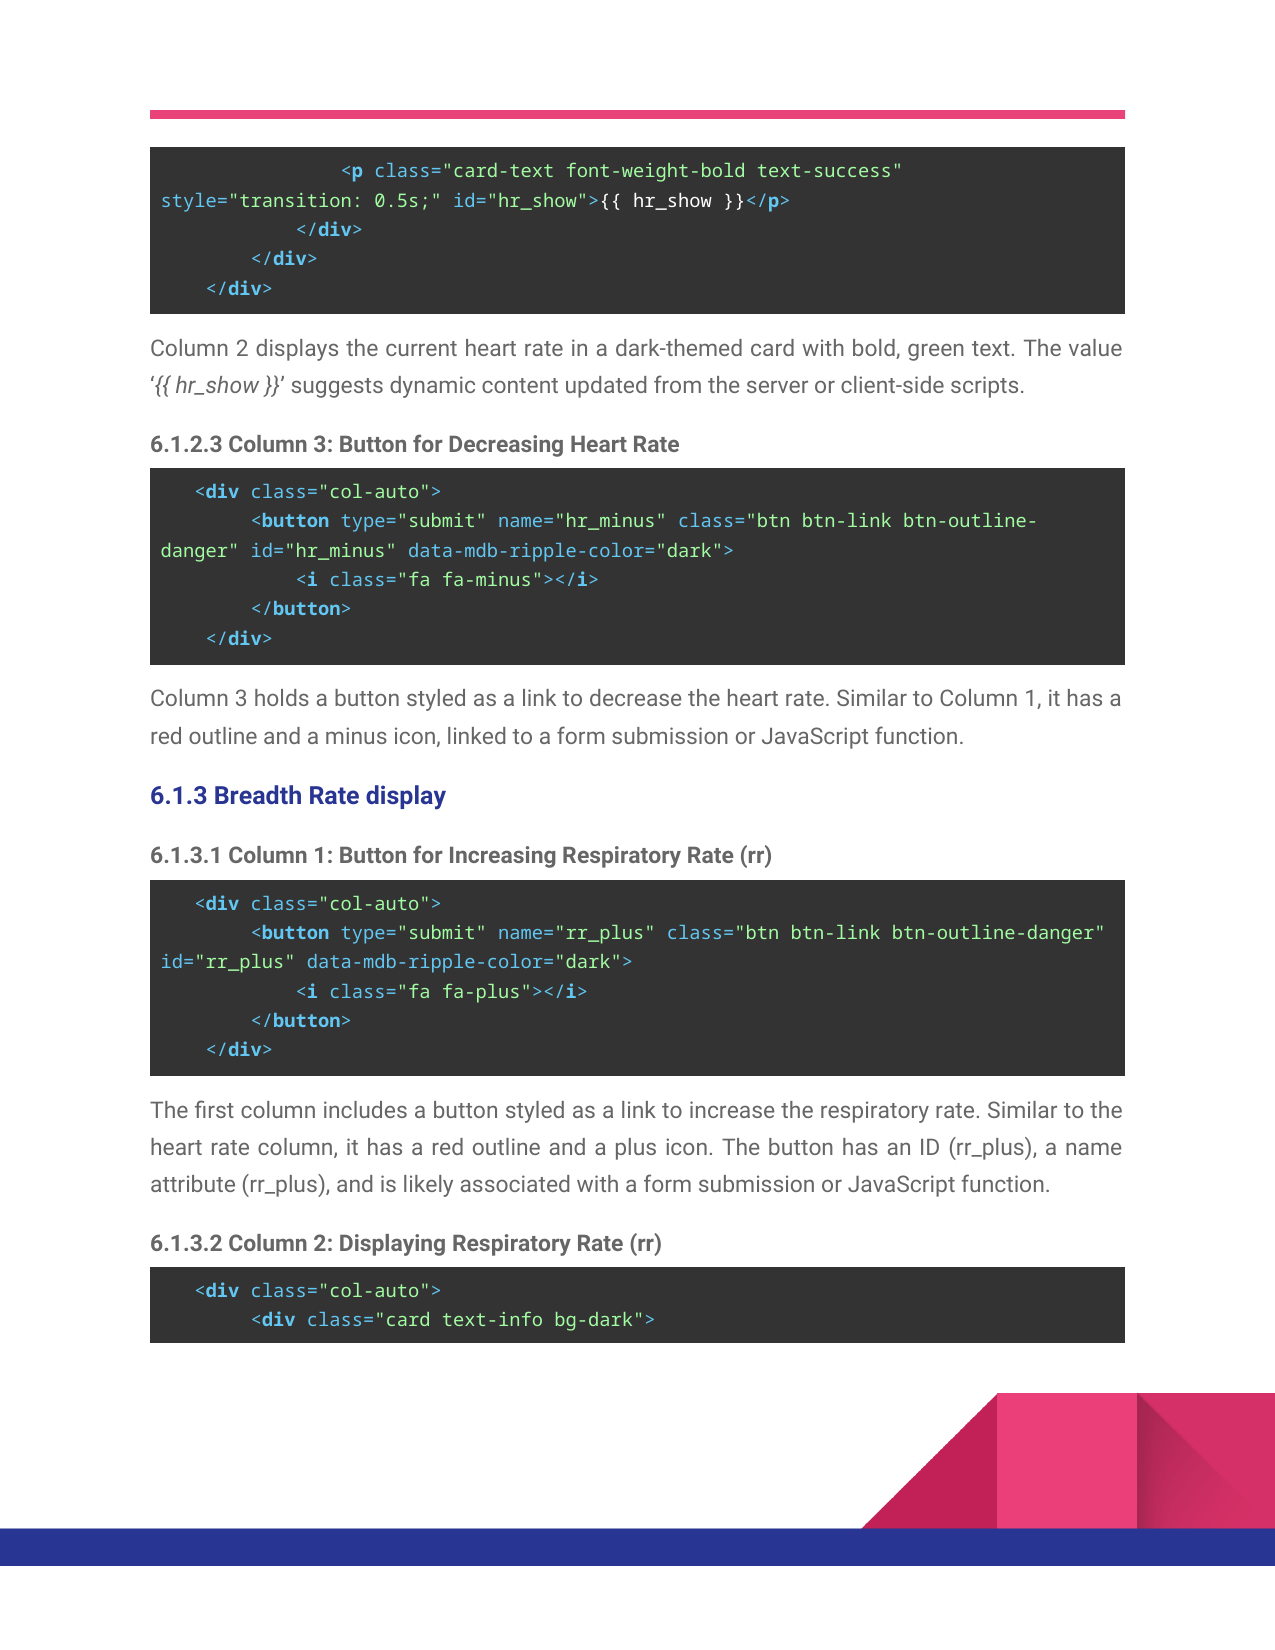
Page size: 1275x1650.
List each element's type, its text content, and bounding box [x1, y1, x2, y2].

subtitle 6.1.3 Breadth Rate display [150, 781, 1125, 810]
subtitle 6.1.3.2 Column 2: Displaying Respiratory Rate (rr) [150, 1230, 1125, 1257]
text The first column includes a button styled as a link to increase the respiratory rate. Similar to the heart rate column, it has a red outline and a plus icon. The button has an ID (rr_plus), a name attribute (rr_plus), and is likely associated with a form submission or JavaScript function. [150, 1097, 1125, 1198]
subtitle 6.1.3.1 Column 1: Button for Increasing Respiratory Rate (rr) [150, 842, 1125, 869]
picture [0, 1391, 1275, 1566]
subtitle Column 2 displays the current heart rate in a dark-themed card with bold, green text. The value ‘{{ hr_show }}’ suggests dynamic content updated from the server or client-side scripts. [150, 335, 1125, 399]
table_header <div class="col-auto"> <button type="submit" name="hr_minus" class="btn btn-link btn-outline-danger" id="hr_minus" data-mdb-ripple-color="dark"> <i class="fa fa-minus"></i> </button> </div> [150, 468, 1125, 665]
table_header <div class="col-auto"> <button type="submit" name="rr_plus" class="btn btn-link btn-outline-danger" id="rr_plus" data-mdb-ripple-color="dark"> <i class="fa fa-plus"></i> </button> </div> [150, 880, 1125, 1076]
subtitle 6.1.2.3 Column 3: Button for Decreasing Heart Rate [150, 431, 1125, 458]
picture [150, 110, 1125, 119]
text Column 3 holds a button styled as a link to decrease the heart rate. Similar to Column 1, it has a red outline and a minus icon, linked to a form submission or JavaScript function. [150, 686, 1125, 750]
